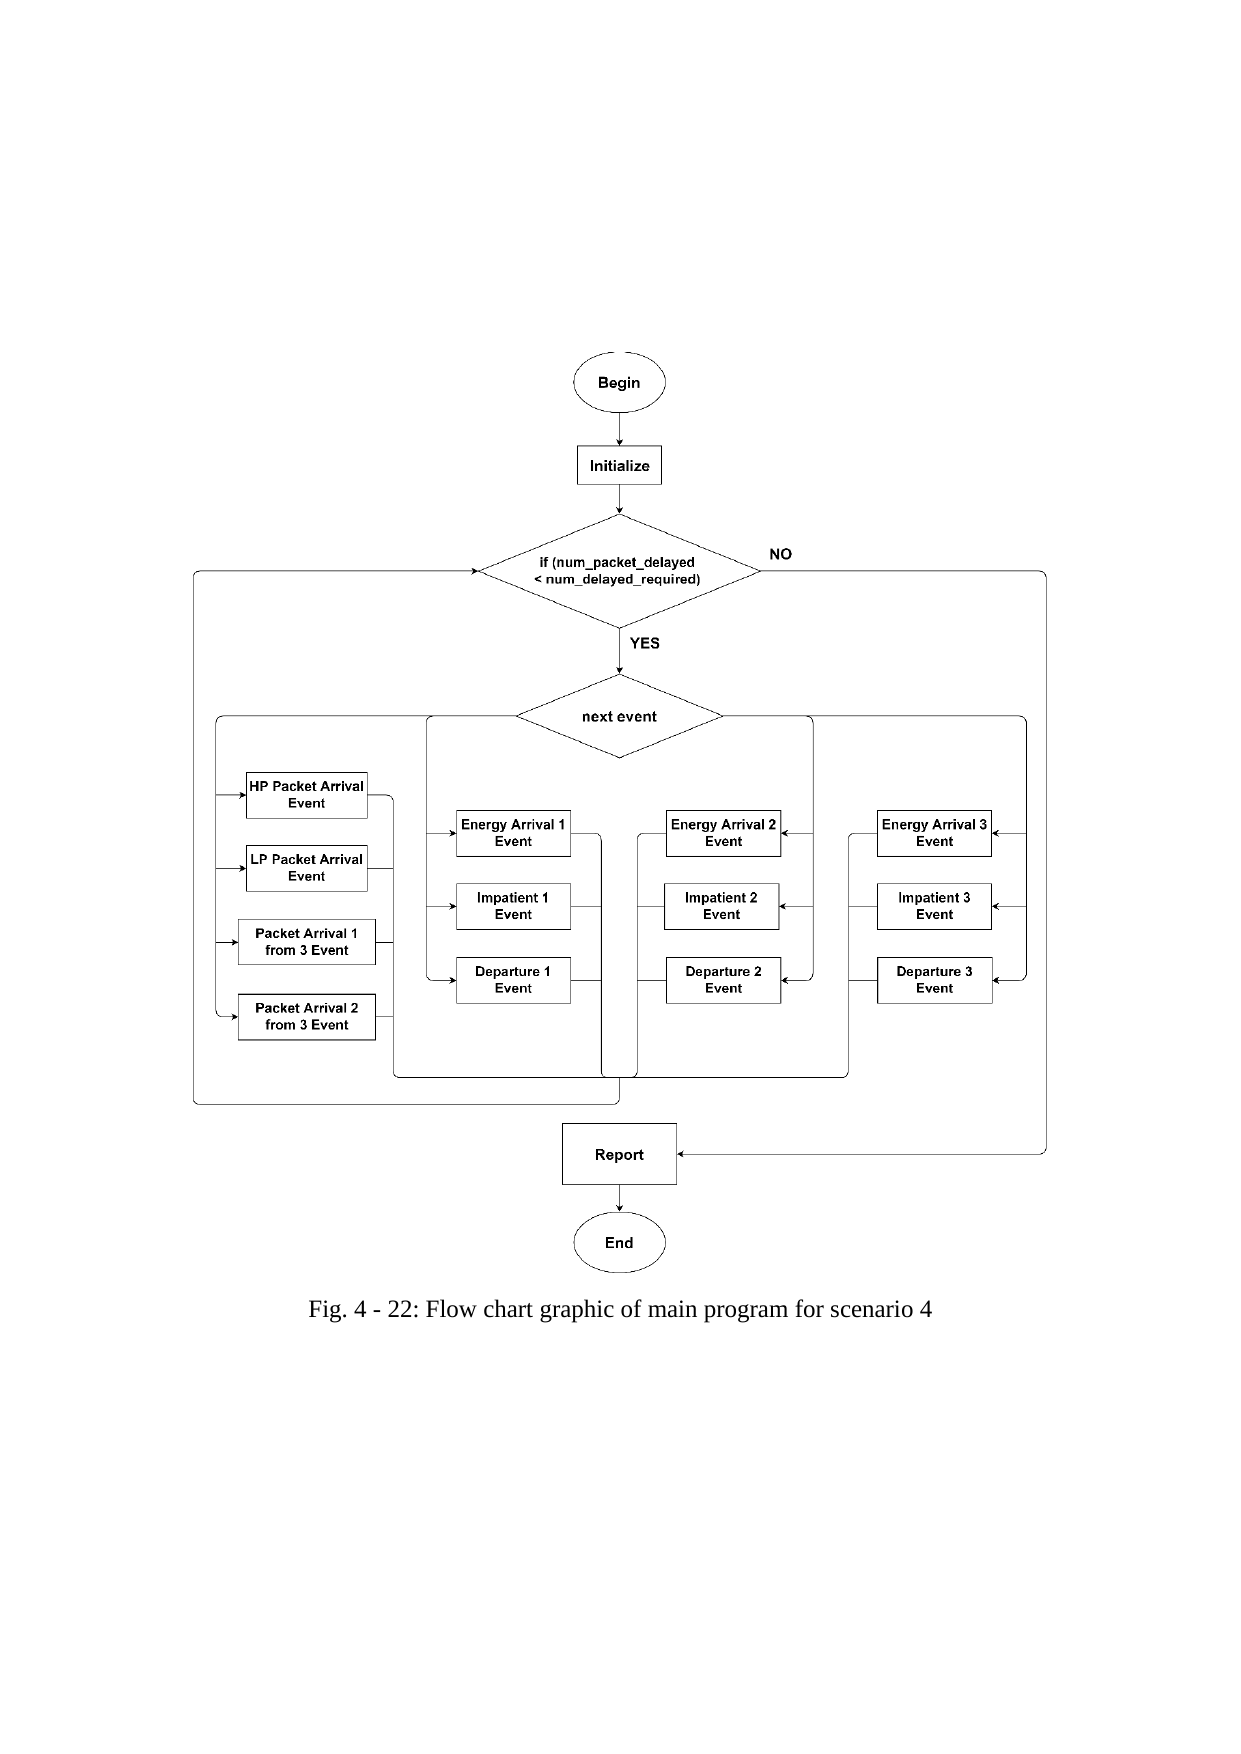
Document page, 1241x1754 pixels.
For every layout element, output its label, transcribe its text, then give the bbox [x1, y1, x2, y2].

picture [187, 352, 1053, 1273]
text Fig. 4 - 22: Flow chart graphic of main program for scenario 4 [187, 1289, 1053, 1327]
